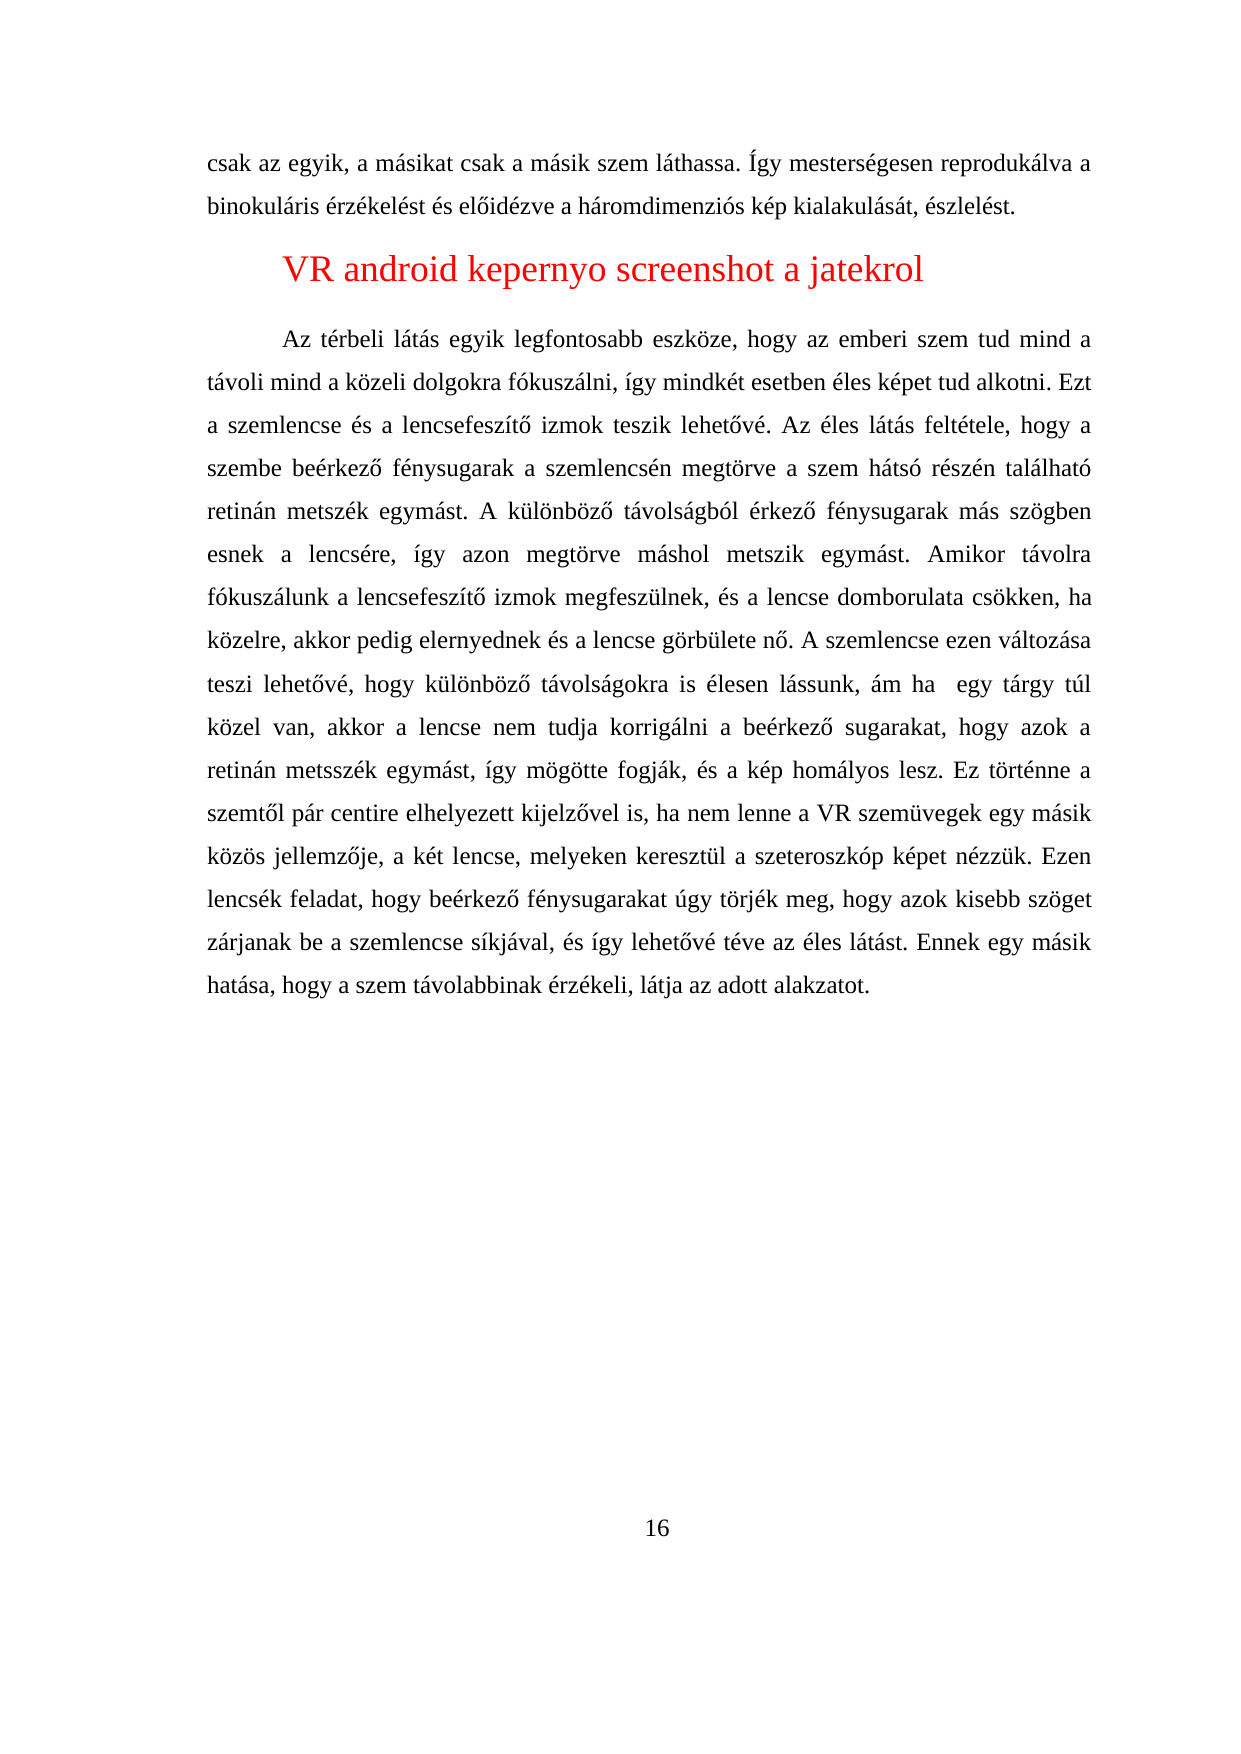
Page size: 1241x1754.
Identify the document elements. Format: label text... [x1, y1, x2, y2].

text VR android kepernyo screenshot a jatekrol [207, 246, 1092, 289]
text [207, 148, 1092, 219]
text Az térbeli látás egyik legfontosabb eszköze, hogy az emberi szem tud mind a távoli mind a közeli dolgokra fókuszálni, így mindkét esetben éles képet tud alkotni. Ezt a szemlencse és a lencsefeszítő izmok teszik lehetővé. Az éles látás feltétele, hogy a szembe beérkező fénysugarak a szemlencsén megtörve a szem hátsó részén található retinán metszék egymást. A különböző távolságból érkező fénysugarak más szögben esnek a lencsére, így azon megtörve máshol metszik egymást. Amikor távolra fókuszálunk a lencsefeszítő izmok megfeszülnek, és a lencse domborulata csökken, ha közelre, akkor pedig elernyednek és a lencse görbülete nő. A szemlencse ezen változása teszi lehetővé, hogy különböző távolságokra is élesen lássunk, ám ha egy tárgy túl közel van, akkor a lencse nem tudja korrigálni a beérkező sugarakat, hogy azok a retinán metsszék egymást, így mögötte fogják és a kép homályos lesz. Ez történne a szemtől pár centire elhelyezett kijelzővel is, ha nem lenne a VR szemüvegek egy másik közös jellemzője, a két lencse, melyeken keresztül a szeteroszkóp képet nézzük. Ezen lencsék feladat, hogy beérkező fénysugarakat úgy törjék meg, hogy azok kisebb szöget zárjanak be a szemlencse síkjával, és így lehetővé téve az éles látást. Ennek egy másik hatása, hogy a szem távolabbinak érzékeli, látja az adott alkzatot. [207, 324, 1092, 999]
